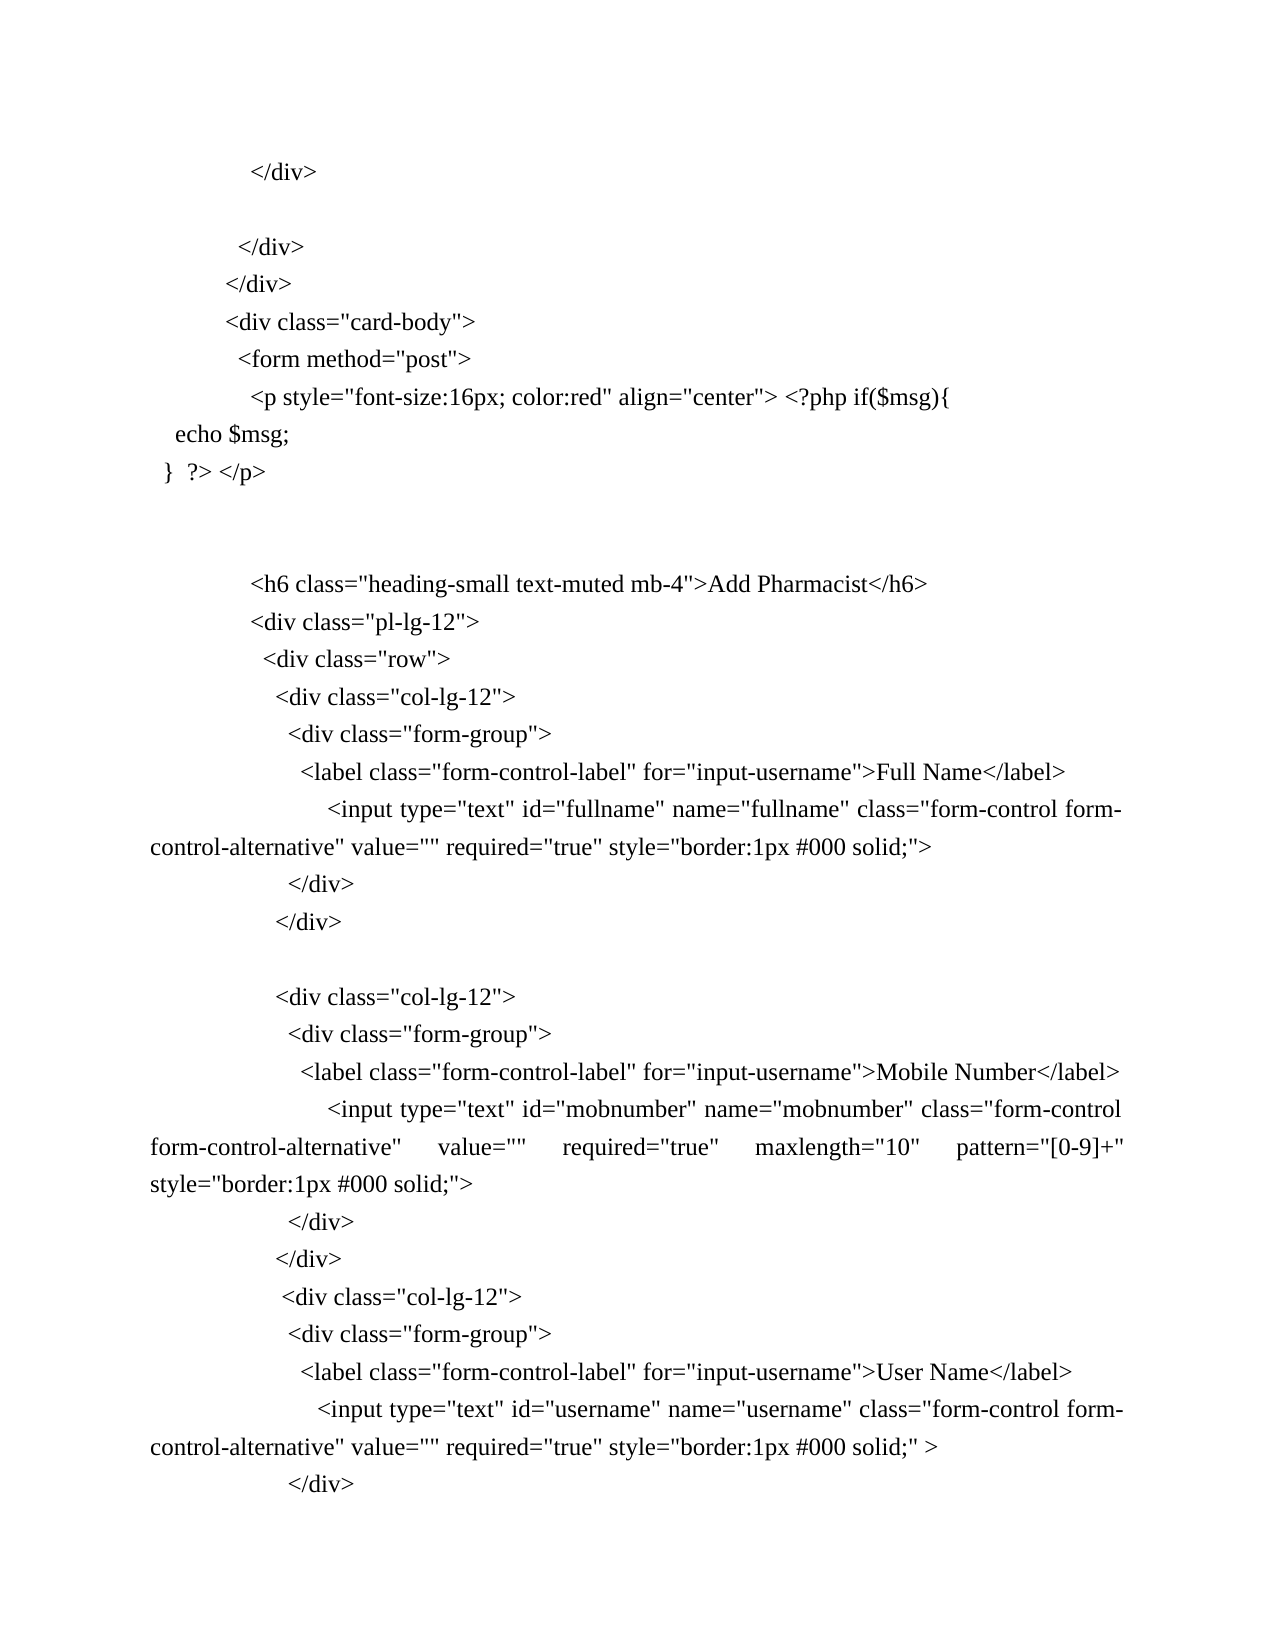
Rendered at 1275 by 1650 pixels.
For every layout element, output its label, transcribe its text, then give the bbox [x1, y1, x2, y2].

text </div> [150, 150, 1125, 187]
text <div class="col-lg-12"> [150, 675, 1125, 712]
text <input type="text" id="username" name="username" class="form-control form-control-alternative" value="" required="true" style="border:1px #000 solid;" > [150, 1387, 1125, 1462]
text <div class="form-group"> [150, 712, 1125, 750]
text </div> [150, 225, 1125, 262]
text <label class="form-control-label" for="input-username">Full Name</label> [150, 750, 1125, 787]
text <div class="row"> [150, 637, 1125, 675]
text <form method="post"> [150, 337, 1125, 375]
text echo $msg; [150, 412, 1125, 450]
text <label class="form-control-label" for="input-username">Mobile Number</label> [150, 1050, 1125, 1087]
text <div class="form-group"> [150, 1312, 1125, 1350]
text } ?> </p> [150, 450, 1125, 487]
text <input type="text" id="fullname" name="fullname" class="form-control form-control-alternative" value="" required="true" style="border:1px #000 solid;"> [150, 787, 1125, 862]
text </div> [150, 900, 1125, 937]
text <div class="col-lg-12"> [150, 975, 1125, 1012]
text </div> [150, 262, 1125, 300]
text <div class="pl-lg-12"> [150, 600, 1125, 637]
text <h6 class="heading-small text-muted mb-4">Add Pharmacist</h6> [150, 562, 1125, 600]
text <div class="form-group"> [150, 1012, 1125, 1050]
text </div> [150, 1462, 1125, 1500]
text </div> [150, 862, 1125, 900]
text </div> [150, 1200, 1125, 1237]
text <p style="font-size:16px; color:red" align="center"> <?php if($msg){ [150, 375, 1125, 412]
text <label class="form-control-label" for="input-username">User Name</label> [150, 1350, 1125, 1387]
text <div class="col-lg-12"> [150, 1275, 1125, 1312]
text </div> [150, 1237, 1125, 1275]
text <div class="card-body"> [150, 300, 1125, 337]
text <input type="text" id="mobnumber" name="mobnumber" class="form-control form-control-alternative" value="" required="true" maxlength="10" pattern="[0-9]+" style="border:1px #000 solid;"> [150, 1087, 1125, 1200]
